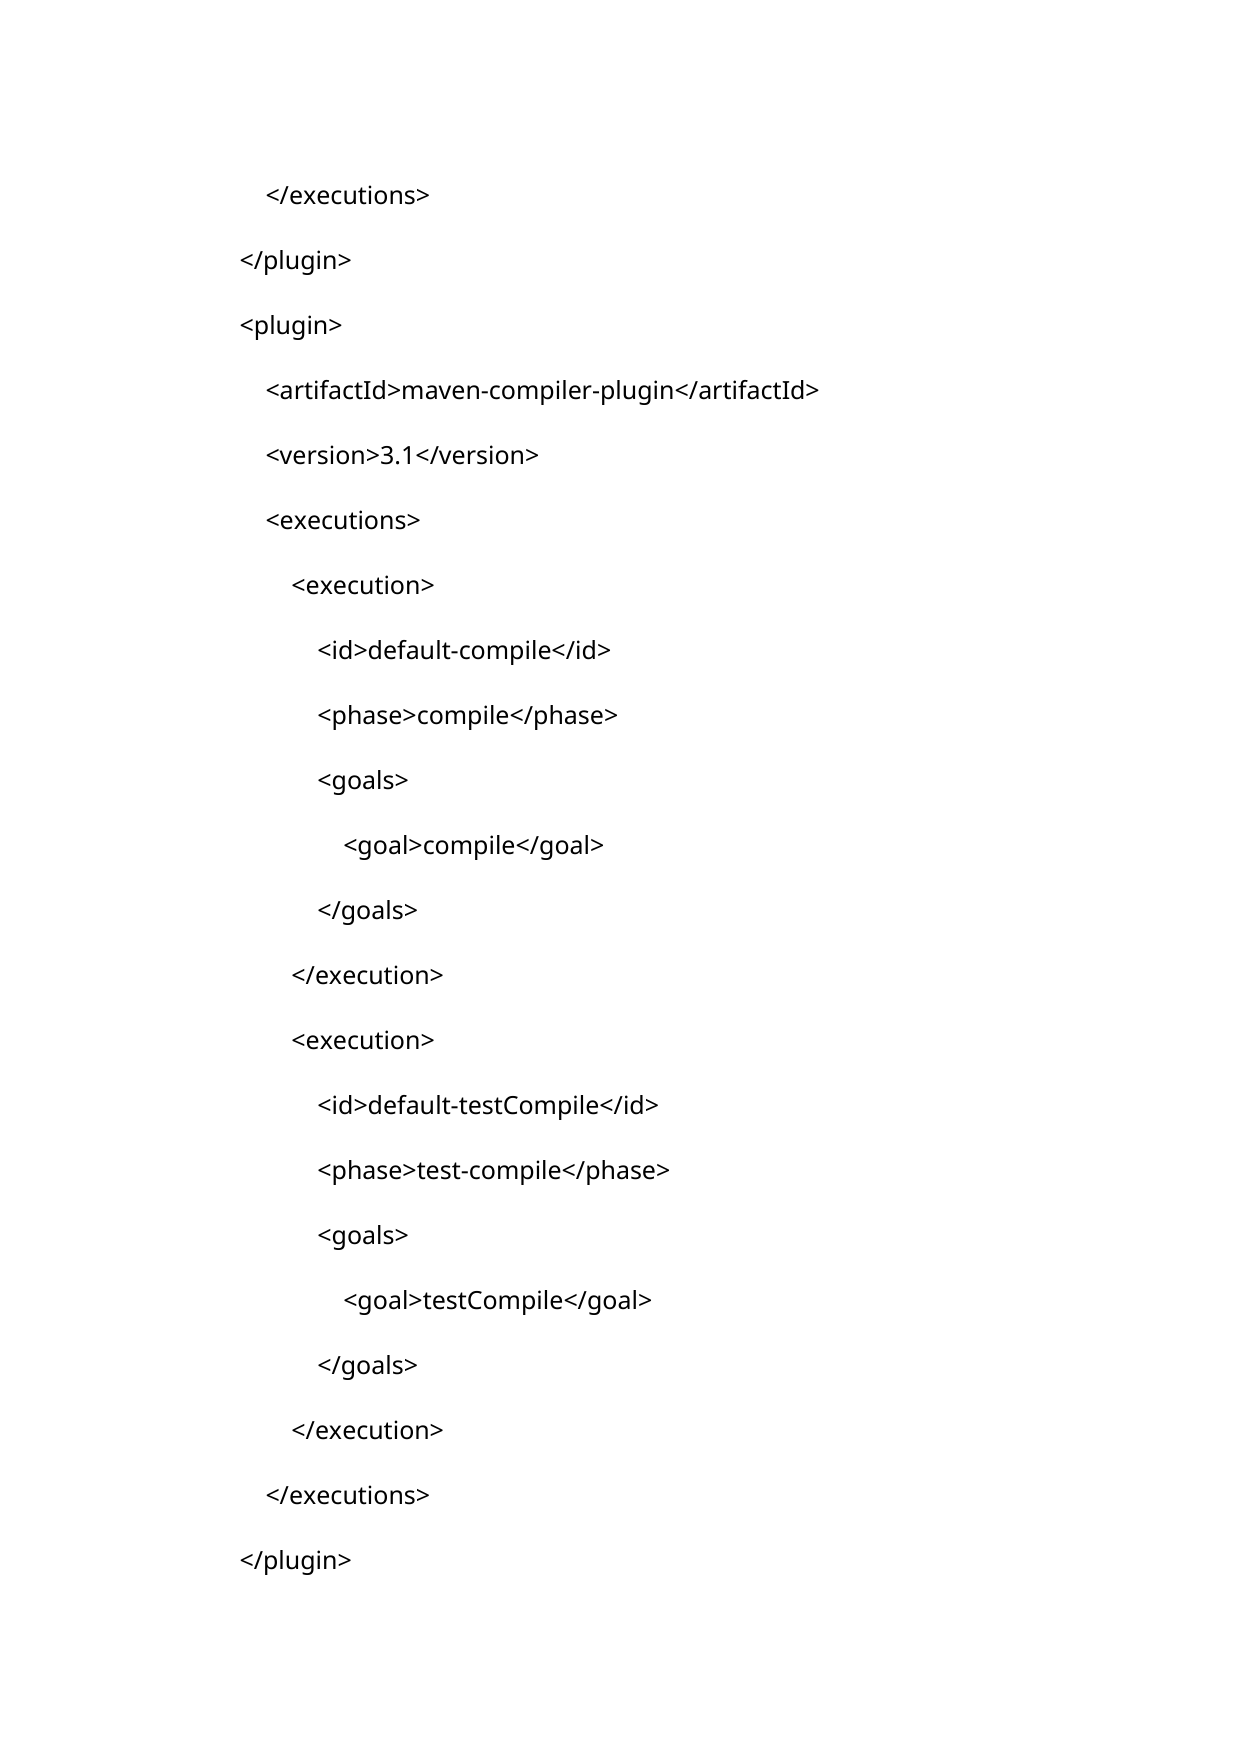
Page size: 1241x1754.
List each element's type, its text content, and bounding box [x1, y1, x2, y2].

text <execution> [187, 1007, 1053, 1072]
text </goals> [187, 1332, 1053, 1397]
text <artifactId>maven-compiler-plugin</artifactId> [187, 357, 1053, 422]
text </executions> [187, 1462, 1053, 1527]
text </plugin> [187, 1527, 1053, 1592]
text <id>default-testCompile</id> [187, 1072, 1053, 1137]
text </execution> [187, 942, 1053, 1007]
text <goal>testCompile</goal> [187, 1267, 1053, 1332]
text </plugin> [187, 227, 1053, 292]
text </execution> [187, 1397, 1053, 1462]
text <phase>test-compile</phase> [187, 1137, 1053, 1202]
text <execution> [187, 552, 1053, 617]
text <id>default-compile</id> [187, 617, 1053, 682]
text </goals> [187, 877, 1053, 942]
text <version>3.1</version> [187, 422, 1053, 487]
text <phase>compile</phase> [187, 682, 1053, 747]
text </executions> [187, 162, 1053, 227]
text <plugin> [187, 292, 1053, 357]
text <goal>compile</goal> [187, 812, 1053, 877]
text <goals> [187, 1202, 1053, 1267]
text <goals> [187, 747, 1053, 812]
text <executions> [187, 487, 1053, 552]
